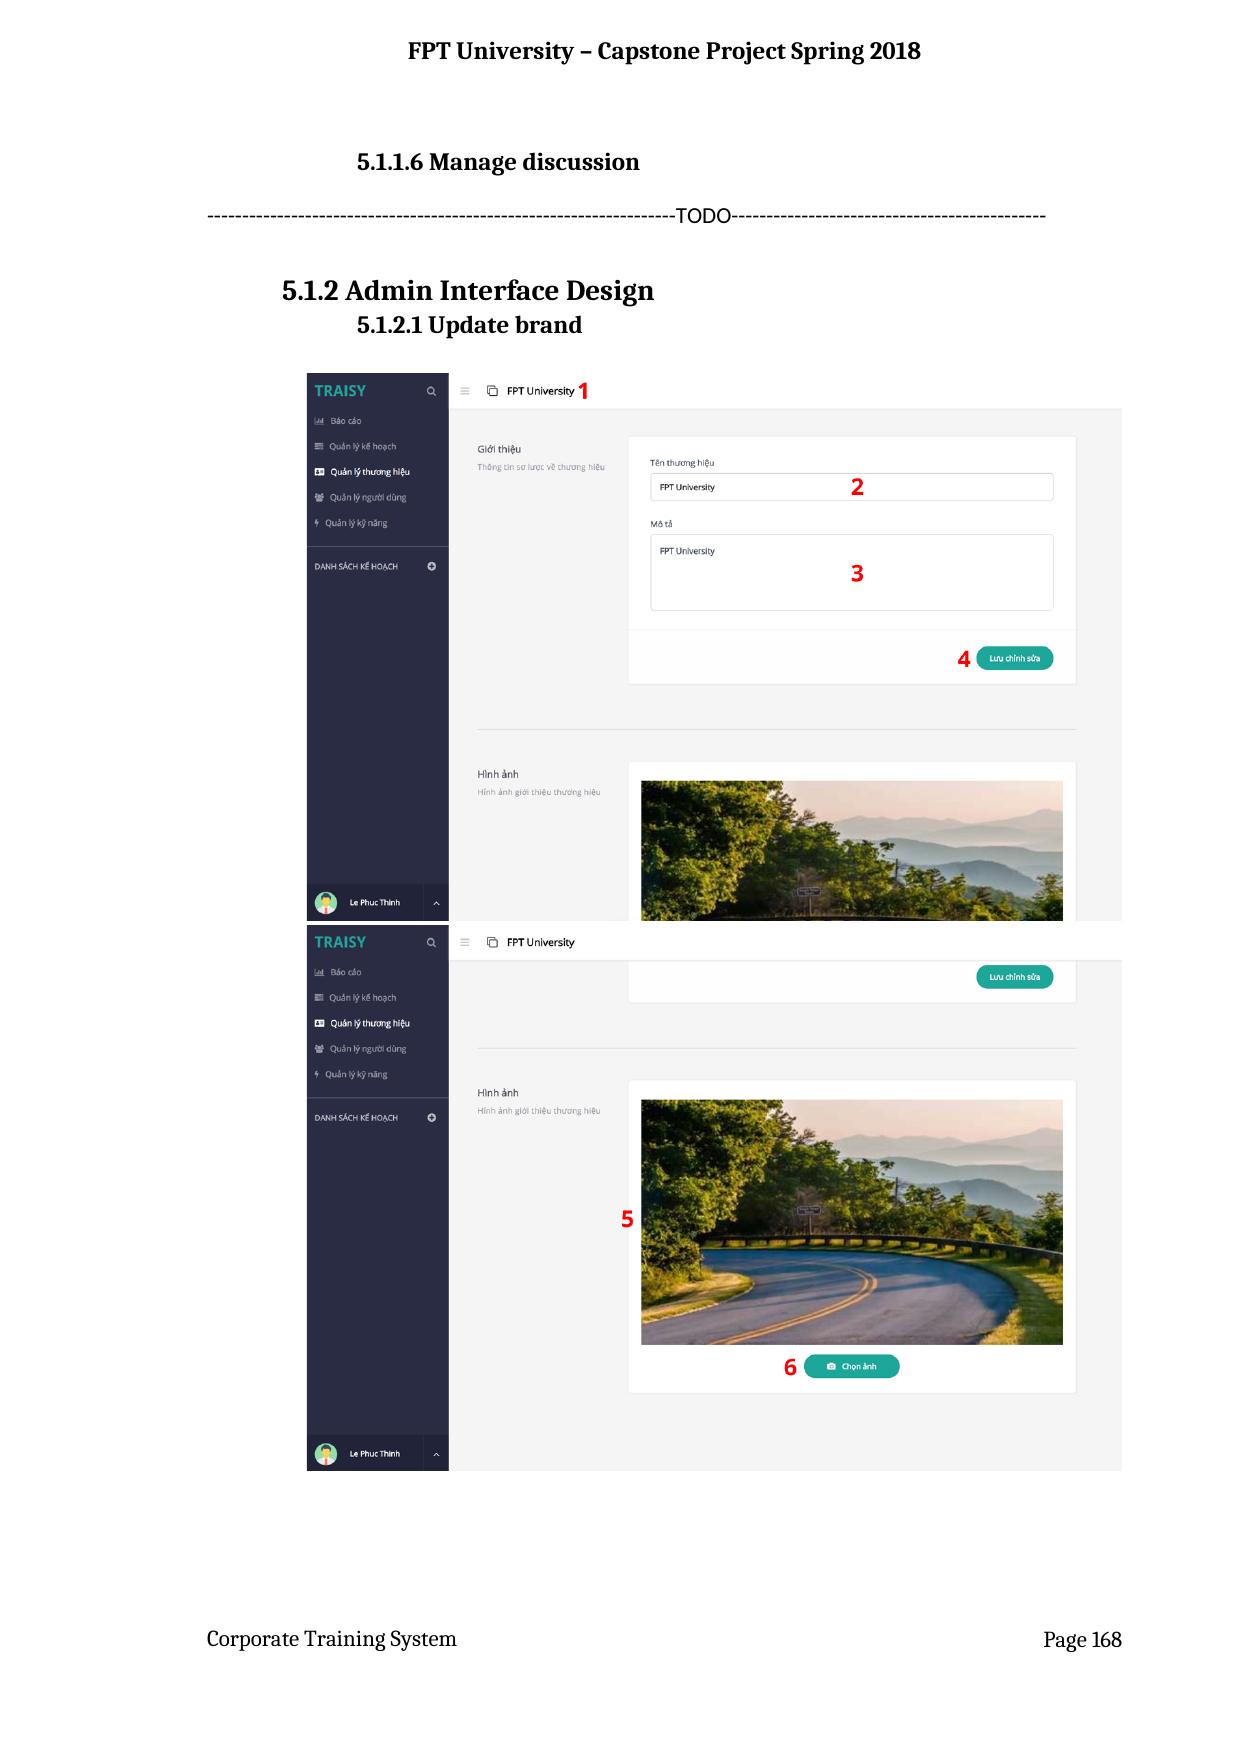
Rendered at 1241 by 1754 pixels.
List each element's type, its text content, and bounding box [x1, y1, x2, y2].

subtitle 5.1.2.1 Update brand [357, 311, 1124, 340]
text -------------------------------------------------------------------TODO--------------------------------------------- [207, 201, 1122, 229]
subtitle 5.1.2 Admin Interface Design [282, 274, 1124, 308]
subtitle 5.1.1.6 Manage discussion [357, 148, 1124, 176]
picture [306, 373, 1123, 921]
picture [306, 925, 1123, 1471]
